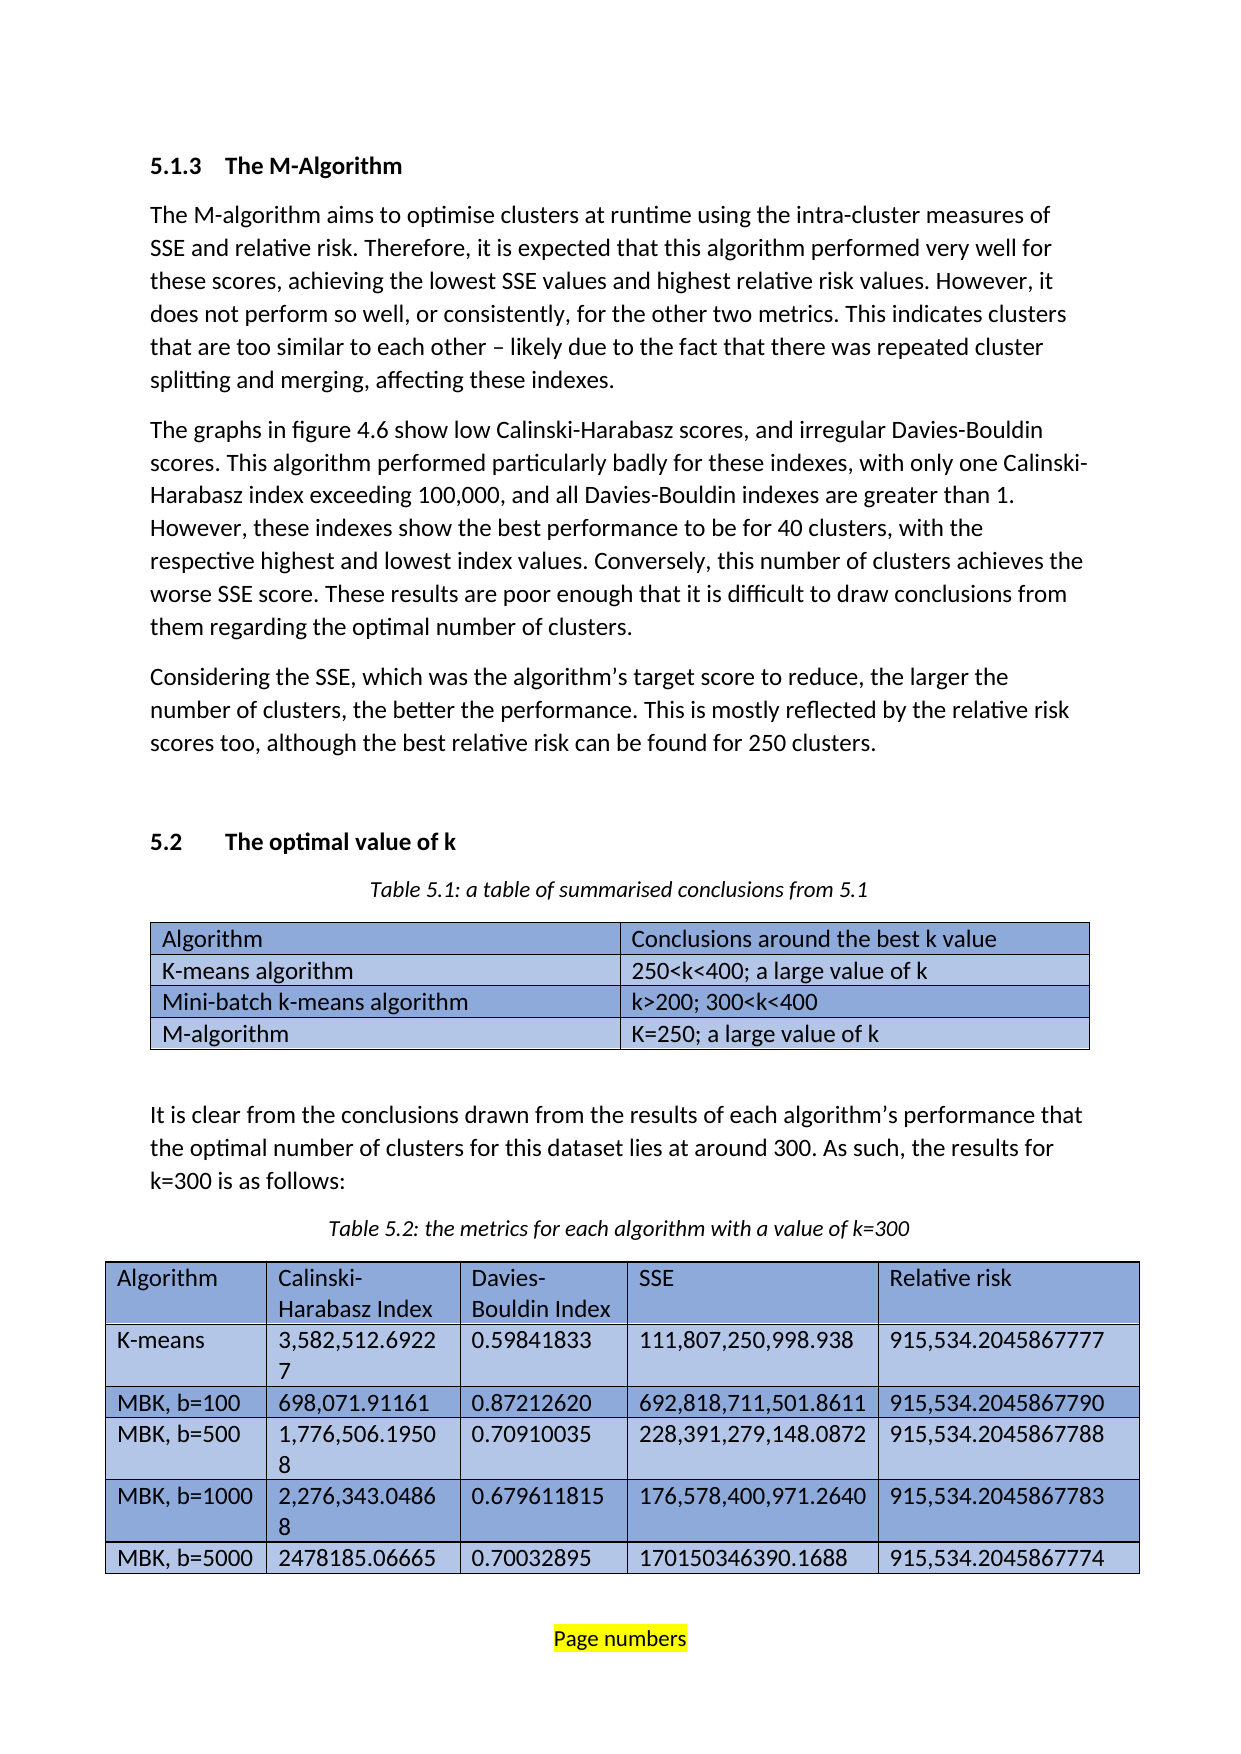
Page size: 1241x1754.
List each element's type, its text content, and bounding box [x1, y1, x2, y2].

text 5.1.3 The M-Algorithm [150, 150, 1090, 181]
table_header Conclusions around the best k value [621, 923, 1089, 954]
text 5.2 The optimal value of k [150, 826, 1090, 856]
table_cell 915,534.2045867783 [879, 1480, 1139, 1541]
table_cell 0.70032895 [461, 1543, 627, 1573]
table_header Davies-Bouldin Index [461, 1263, 627, 1323]
table_header Algorithm [151, 923, 620, 954]
table_cell 111,807,250,998.938 [628, 1325, 878, 1386]
table_cell k>200; 300<k<400 [621, 986, 1089, 1017]
table_cell 0.87212620 [461, 1387, 627, 1417]
table_cell MBK, b=500 [106, 1418, 266, 1479]
table_cell MBK, b=1000 [106, 1480, 266, 1541]
table_cell 176,578,400,971.2640 [628, 1480, 878, 1541]
table_cell 915,534.2045867788 [879, 1418, 1139, 1479]
table_cell 0.70910035 [461, 1418, 627, 1479]
text The graphs in figure 4.6 show low Calinski-Harabasz scores, and irregular Davies-Bouldin scores. This algorithm performed particularly badly for these indexes, with only one Calinski-Harabasz index exceeding 100,000, and all Davies-Bouldin indexes are greater than 1. However, these indexes show the best performance to be for 40 clusters, with the respective highest and lowest index values. Conversely, this number of clusters achieves the worse SSE score. These results are poor enough that it is difficult to draw conclusions from them regarding the optimal number of clusters. [150, 414, 1090, 642]
table_cell 2478185.06665 [267, 1543, 460, 1573]
text Table 5.2: the metrics for each algorithm with a value of k=300 [150, 1214, 1090, 1243]
table_cell 692,818,711,501.8611 [628, 1387, 878, 1417]
text Table 5.1: a table of summarised conclusions from 5.1 [150, 875, 1090, 903]
table_cell 0.679611815 [461, 1480, 627, 1541]
table_cell K-means algorithm [151, 955, 620, 985]
table_cell K-means [106, 1325, 266, 1386]
table_header Algorithm [106, 1263, 266, 1323]
table_cell MBK, b=5000 [106, 1543, 266, 1573]
table_cell 250<k<400; a large value of k [621, 955, 1089, 985]
table_header SSE [628, 1263, 878, 1323]
table_cell M-algorithm [151, 1018, 620, 1048]
table_cell 170150346390.1688 [628, 1543, 878, 1573]
table_cell 698,071.91161 [267, 1387, 460, 1417]
table_cell K=250; a large value of k [621, 1018, 1089, 1048]
table_cell 915,534.2045867774 [879, 1543, 1139, 1573]
text Considering the SSE, which was the algorithm’s target score to reduce, the larger the number of clusters, the better the performance. This is mostly reflected by the relative risk scores too, although the best relative risk can be found for 250 clusters. [150, 661, 1090, 757]
table_cell 3,582,512.69227 [267, 1325, 460, 1386]
text It is clear from the conclusions drawn from the results of each algorithm’s performance that the optimal number of clusters for this dataset lies at around 300. As such, the results for k=300 is as follows: [150, 1099, 1090, 1196]
table_cell 2,276,343.04868 [267, 1480, 460, 1541]
table_cell 228,391,279,148.0872 [628, 1418, 878, 1479]
table_cell 0.59841833 [461, 1325, 627, 1386]
table_header Calinski-Harabasz Index [267, 1263, 460, 1323]
table_header Relative risk [879, 1263, 1139, 1323]
table_cell MBK, b=100 [106, 1387, 266, 1417]
text The M-algorithm aims to optimise clusters at runtime using the intra-cluster measures of SSE and relative risk. Therefore, it is expected that this algorithm performed very well for these scores, achieving the lowest SSE values and highest relative risk values. However, it does not perform so well, or consistently, for the other two metrics. This indicates clusters that are too similar to each other – likely due to the fact that there was repeated cluster splitting and merging, affecting these indexes. [150, 199, 1090, 395]
table_cell 915,534.2045867790 [879, 1387, 1139, 1417]
table_cell Mini-batch k-means algorithm [151, 986, 620, 1017]
table_cell 915,534.2045867777 [879, 1325, 1139, 1386]
table_cell 1,776,506.19508 [267, 1418, 460, 1479]
